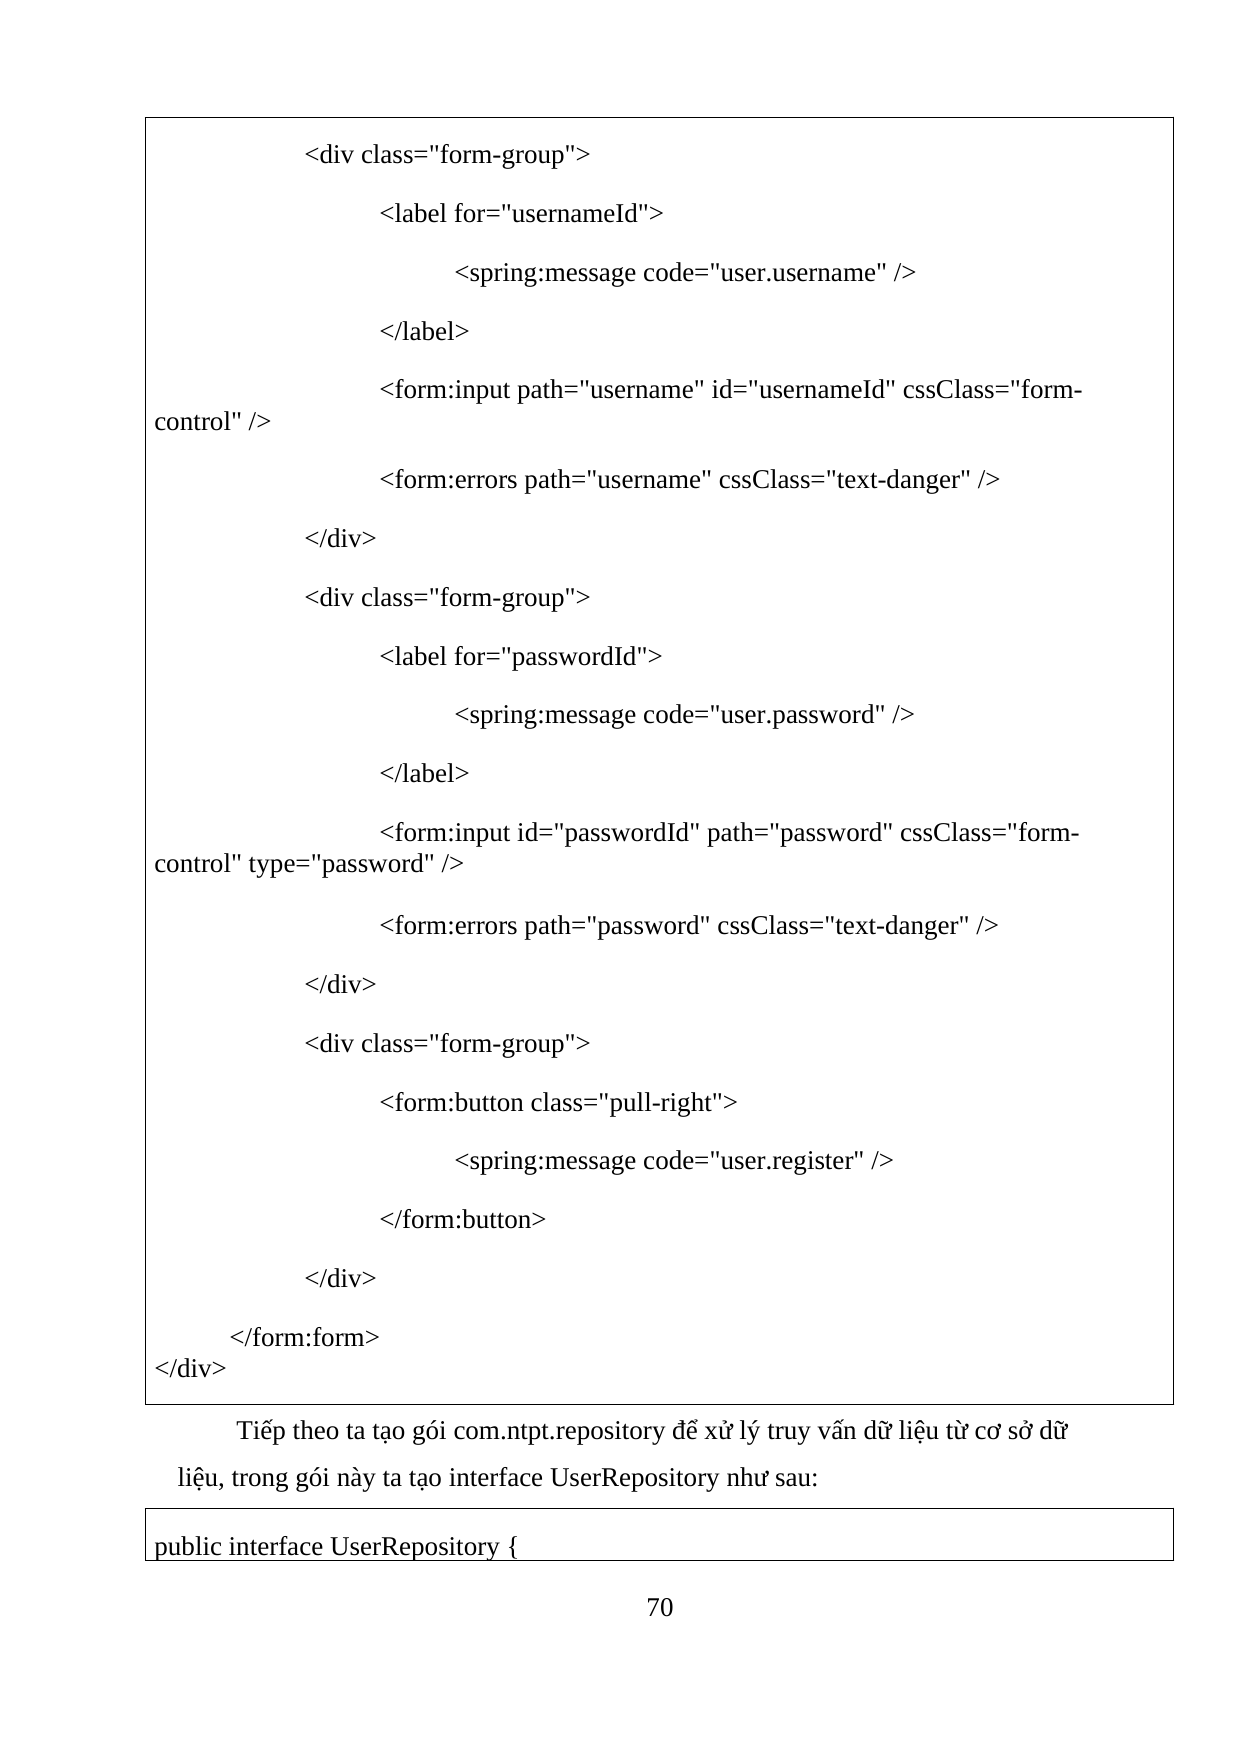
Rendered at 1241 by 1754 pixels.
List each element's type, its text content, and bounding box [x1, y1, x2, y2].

text public interface UserRepository { [146, 1509, 1173, 1560]
text <div class="form-group"> [154, 1027, 1165, 1058]
text <form:input path="username" id="usernameId" cssClass="form-control" /> [154, 373, 1165, 436]
text <spring:message code="user.register" /> [154, 1144, 1165, 1176]
text </div> [146, 1330, 1173, 1404]
text <form:input id="passwordId" path="password" cssClass="form-control" type="password" /> [154, 816, 1165, 878]
text <spring:message code="user.username" /> [154, 256, 1165, 287]
text </div> [154, 968, 1165, 999]
text <form:button class="pull-right"> [154, 1086, 1165, 1117]
text </div> [154, 522, 1165, 553]
text <div class="form-group"> [146, 118, 1173, 170]
text </label> [154, 757, 1165, 788]
text Tiếp theo ta tạo gói com.ntpt.repository để xử lý truy vấn dữ liệu từ cơ sở dữ liệu, trong gói này ta tạo interface UserRepository như sau: [177, 1414, 1070, 1492]
text <spring:message code="user.password" /> [154, 698, 1165, 729]
text <form:errors path="username" cssClass="text-danger" /> [154, 463, 1165, 494]
text </form:button> [154, 1203, 1165, 1234]
text <label for="usernameId"> [154, 197, 1165, 228]
text <label for="passwordId"> [154, 640, 1165, 671]
text </label> [154, 315, 1165, 346]
text <div class="form-group"> [154, 581, 1165, 612]
text <form:errors path="password" cssClass="text-danger" /> [154, 909, 1165, 941]
text </div> [154, 1262, 1165, 1293]
